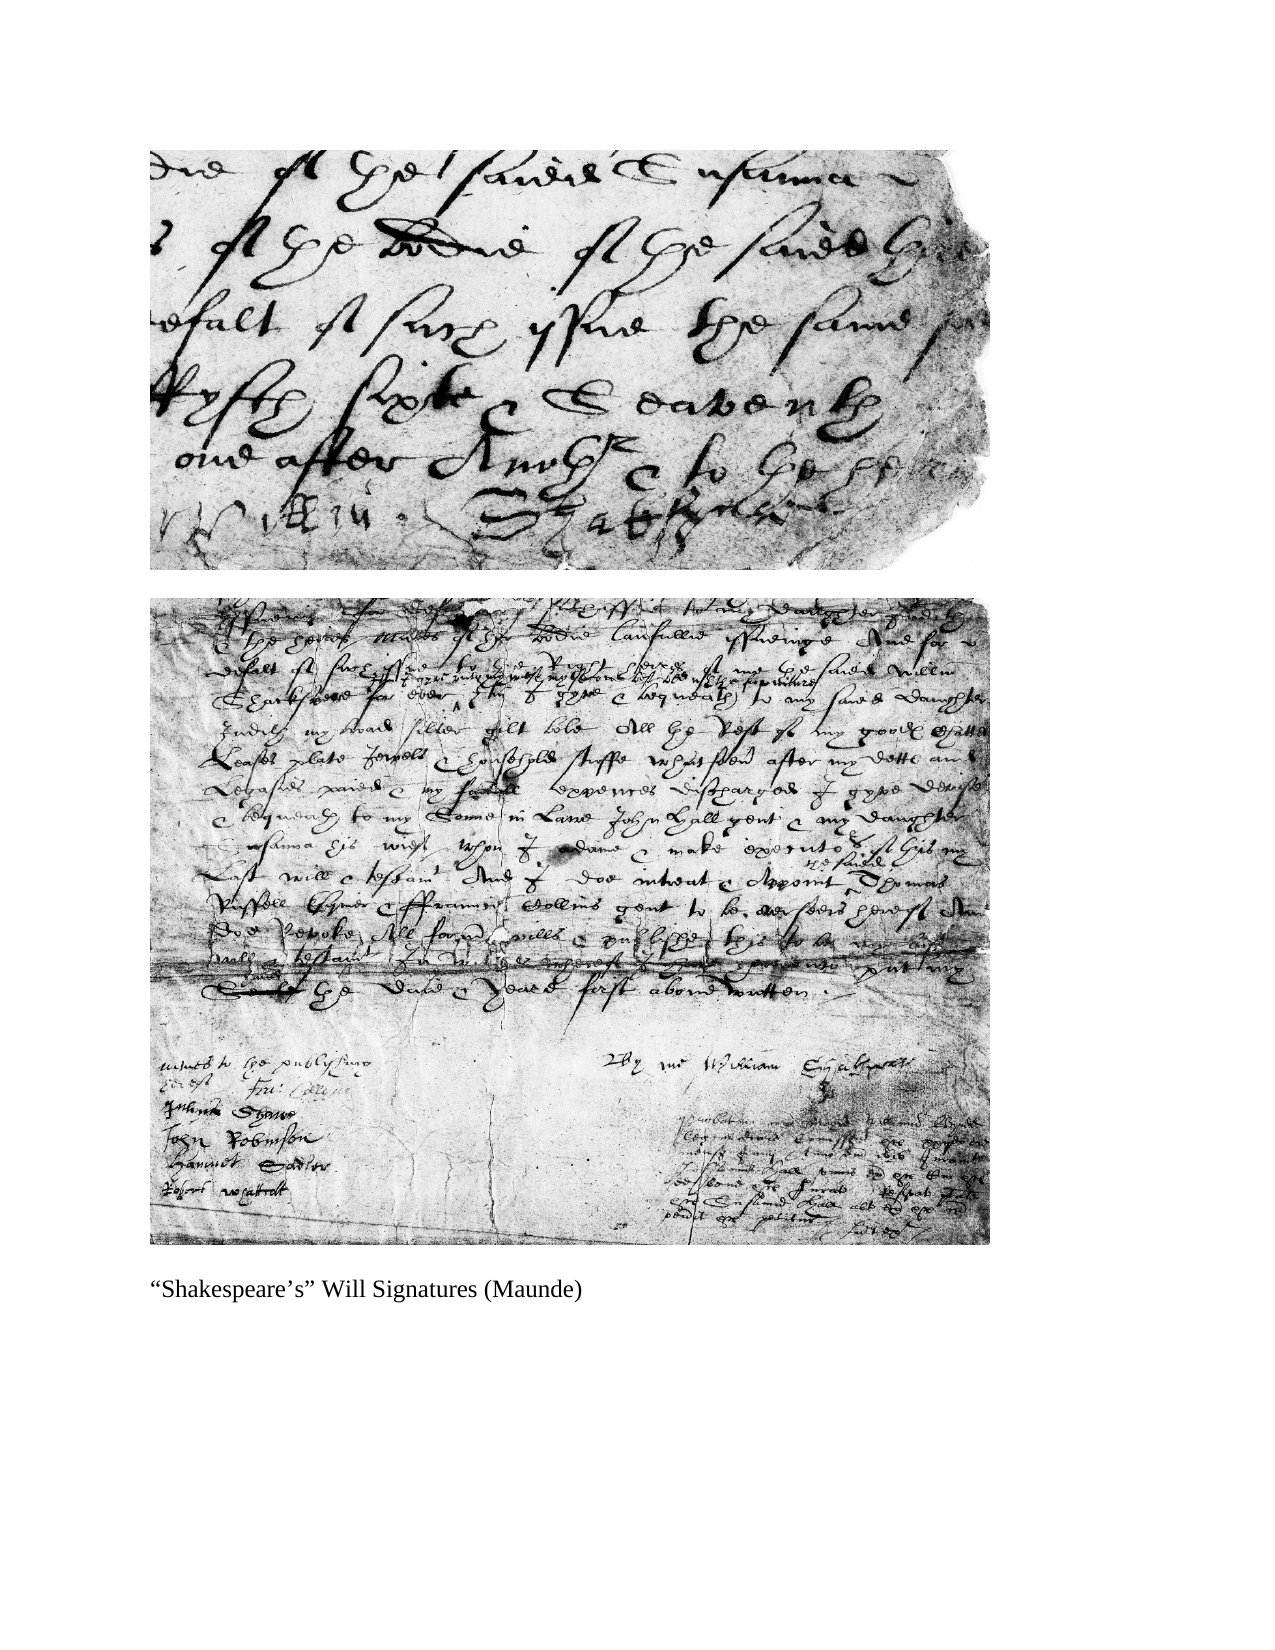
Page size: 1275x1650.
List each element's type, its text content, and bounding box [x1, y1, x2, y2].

picture [150, 150, 990, 570]
picture [150, 598, 990, 1245]
text “Shakespeare’s” Will Signatures (Maunde) [150, 1274, 1125, 1302]
